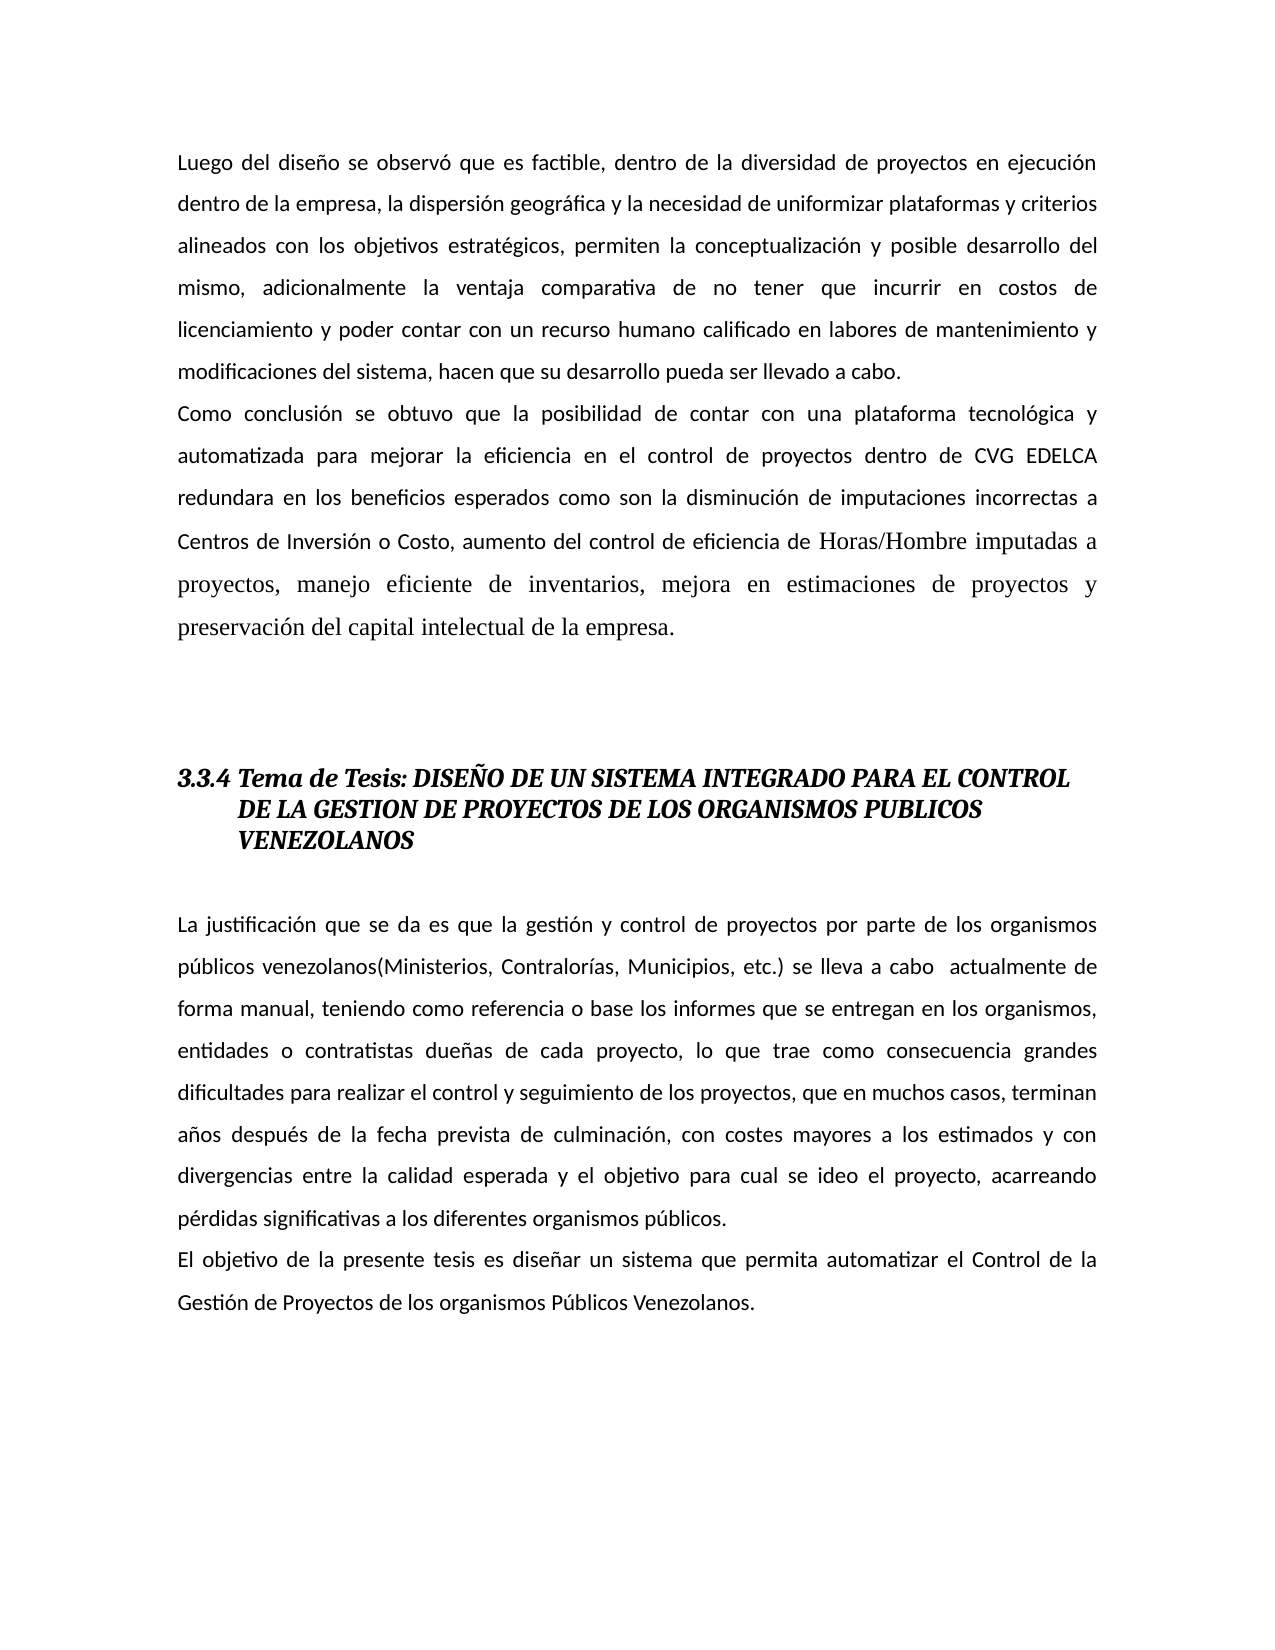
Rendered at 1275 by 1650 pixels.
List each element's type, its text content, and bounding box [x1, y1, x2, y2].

subtitle 3.3.4 Tema de Tesis: DISEÑO DE UN SISTEMA INTEGRADO PARA EL CONTROL DE LA GESTION DE PROYECTOS DE LOS ORGANISMOS PUBLICOS VENEZOLANOS [177, 763, 1098, 856]
text Como conclusión se obtuvo que la posibilidad de contar con una plataforma tecnológica y automatizada para mejorar la eficiencia en el control de proyectos dentro de CVG EDELCA redundara en los beneficios esperados como son la disminución de imputaciones incorrectas a Centros de Inversión o Costo, aumento del control de eficiencia de Horas/Hombre imputadas a proyectos, manejo eficiente de inventarios, mejora en estimaciones de proyectos y preservación del capital intelectual de la empresa. [177, 399, 1098, 641]
text Luego del diseño se observó que es factible, dentro de la diversidad de proyectos en ejecución dentro de la empresa, la dispersión geográfica y la necesidad de uniformizar plataformas y criterios alineados con los objetivos estratégicos, permiten la conceptualización y posible desarrollo del mismo, adicionalmente la ventaja comparativa de no tener que incurrir en costos de licenciamiento y poder contar con un recurso humano calificado en labores de mantenimiento y modificaciones del sistema, hacen que su desarrollo pueda ser llevado a cabo. [177, 148, 1098, 386]
text La justificación que se da es que la gestión y control de proyectos por parte de los organismos públicos venezolanos(Ministerios, Contralorías, Municipios, etc.) se lleva a cabo actualmente de forma manual, teniendo como referencia o base los informes que se entregan en los organismos, entidades o contratistas dueñas de cada proyecto, lo que trae como consecuencia grandes dificultades para realizar el control y seguimiento de los proyectos, que en muchos casos, terminan años después de la fecha prevista de culminación, con costes mayores a los estimados y con divergencias entre la calidad esperada y el objetivo para cual se ideo el proyecto, acarreando pérdidas significativas a los diferentes organismos públicos. [177, 910, 1098, 1232]
text El objetivo de la presente tesis es diseñar un sistema que permita automatizar el Control de la Gestión de Proyectos de los organismos Públicos Venezolanos. [177, 1246, 1098, 1316]
